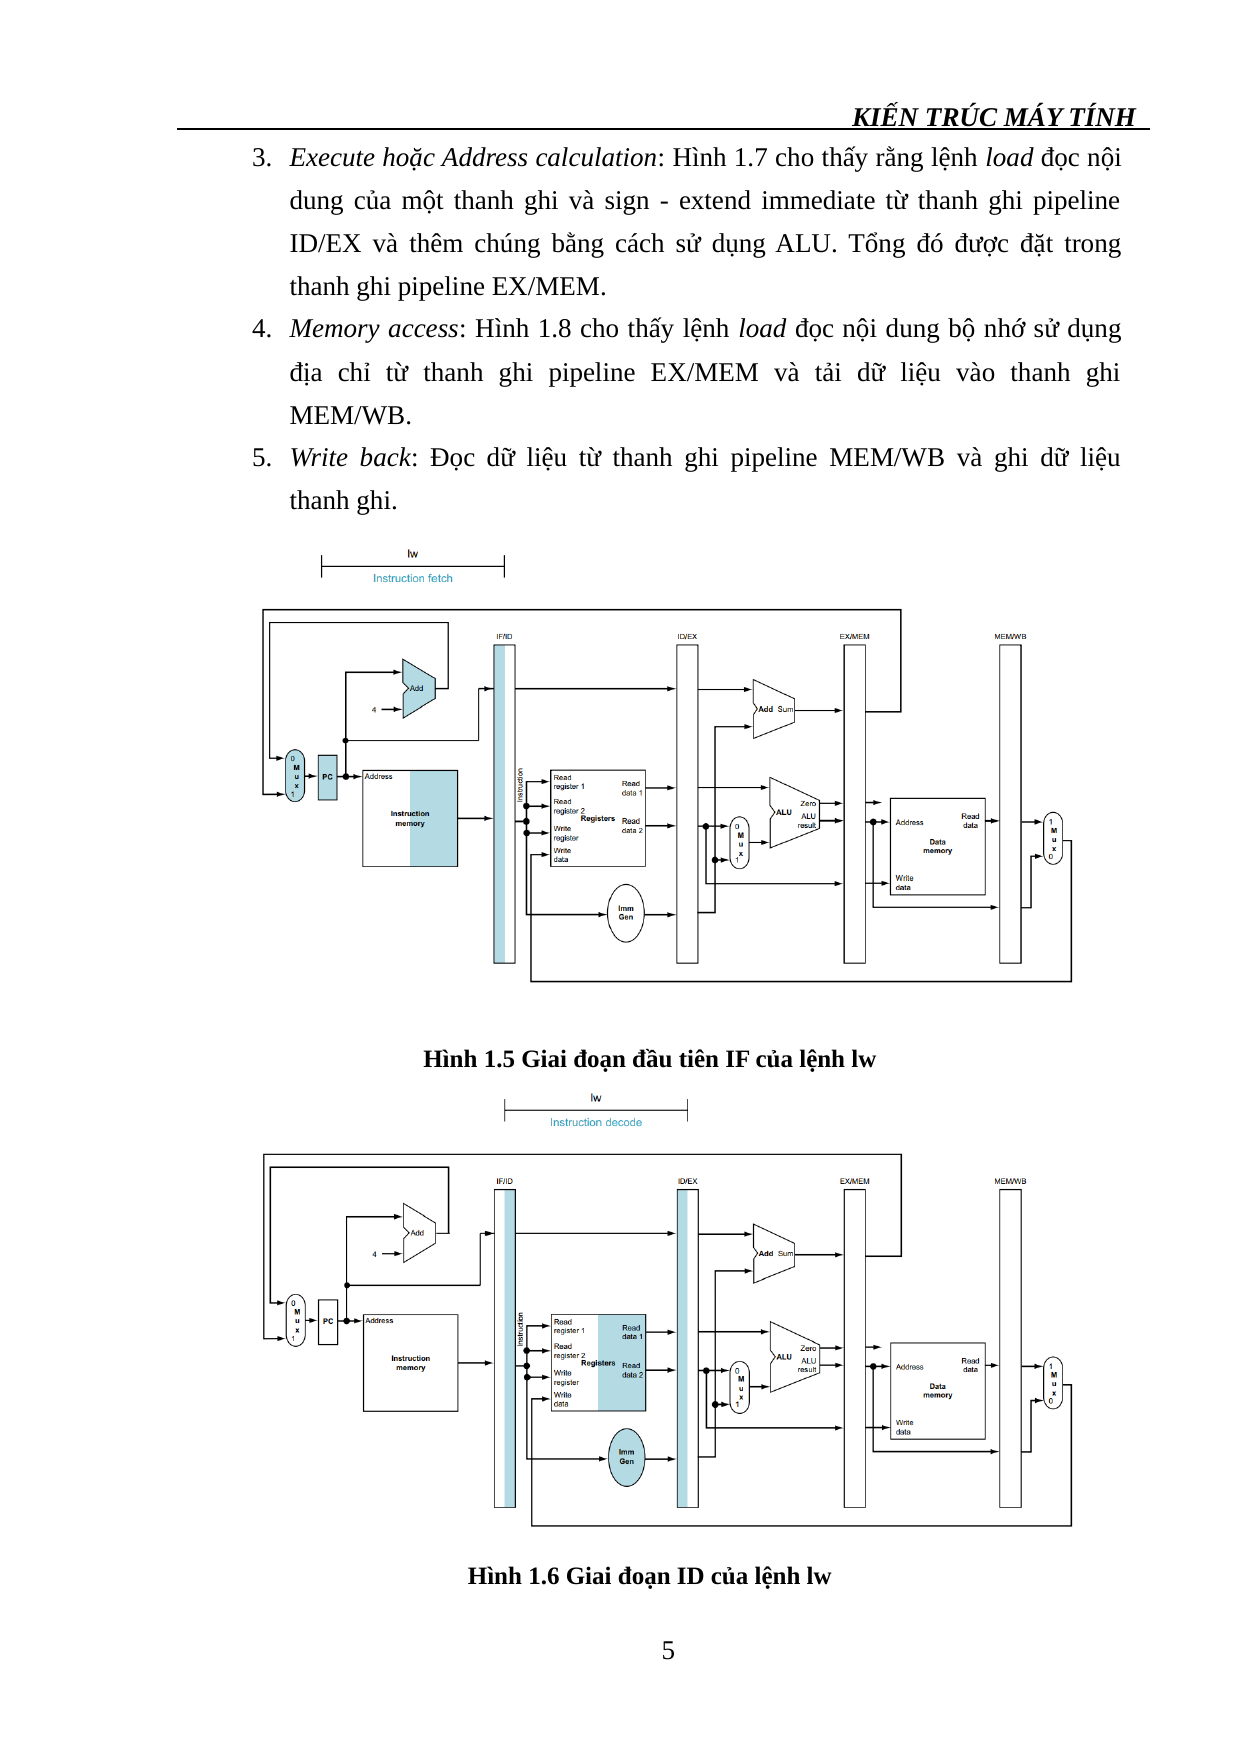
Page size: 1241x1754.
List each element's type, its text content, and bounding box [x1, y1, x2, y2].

text Hình 1.5 Giai đoạn đầu tiên IF của lệnh lw [177, 1040, 1122, 1077]
list Memory access: Hình 1.8 cho thấy lệnh load đọc nội dung bộ nhớ sử dụng địa chỉ từ thanh ghi pipeline EX/MEM và tải dữ liệu vào thanh ghi MEM/WB. [252, 309, 1122, 433]
picture [257, 535, 1079, 991]
list Execute hoặc Address calculation: Hình 1.7 cho thấy rằng lệnh load đọc nội dung của một thanh ghi và sign - extend immediate từ thanh ghi pipeline ID/EX và thêm chúng bằng cách sử dụng ALU. Tổng đó được đặt trong thanh ghi pipeline EX/MEM. [252, 138, 1122, 305]
list Write back: Đọc dữ liệu từ thanh ghi pipeline MEM/WB và ghi dữ liệu thanh ghi. [252, 438, 1122, 518]
text Hình 1.6 Giai đoạn ID của lệnh lw [177, 1557, 1122, 1594]
picture [252, 1090, 1085, 1530]
